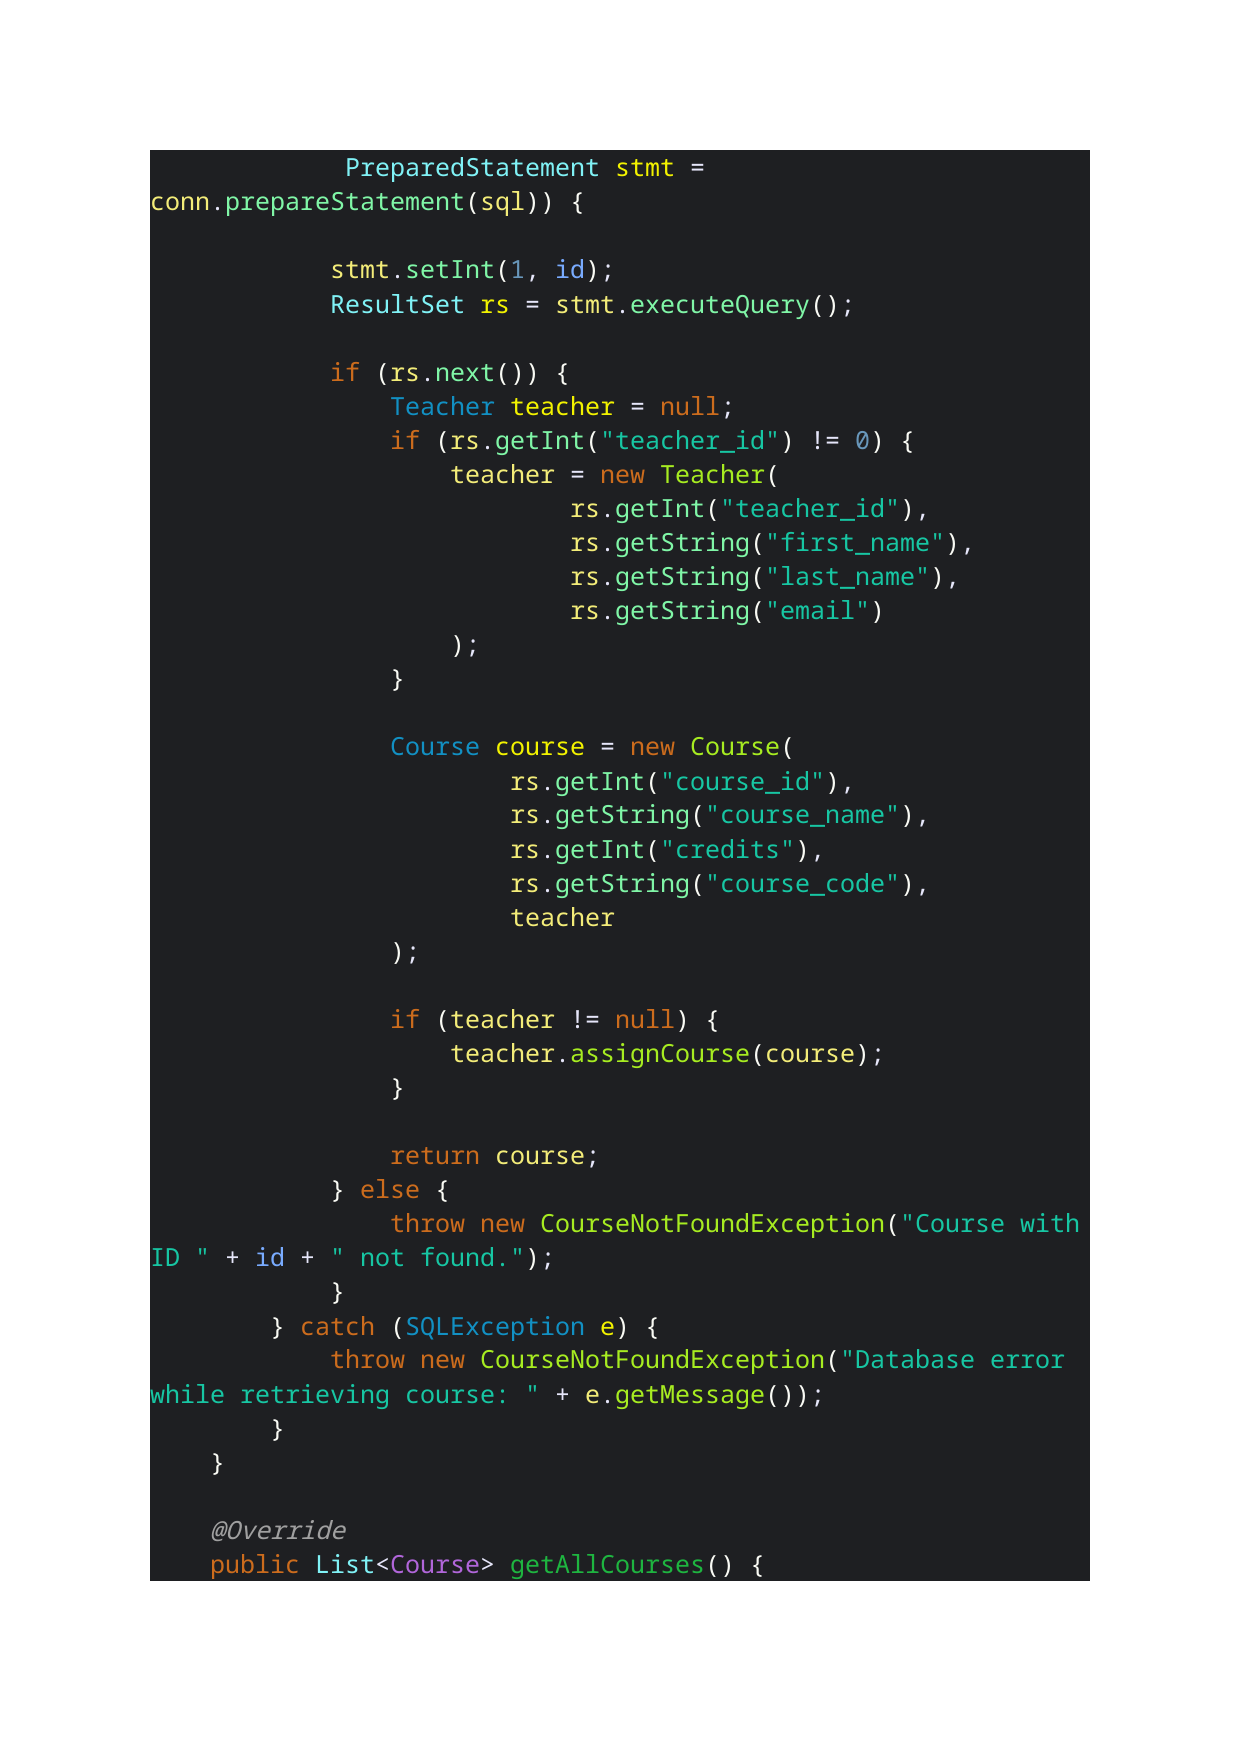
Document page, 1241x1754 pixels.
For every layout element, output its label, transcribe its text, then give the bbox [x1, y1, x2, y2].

text } else { [150, 1172, 1090, 1206]
text if (rs.next()) { [150, 354, 1090, 388]
text rs.getString("email") [150, 593, 1090, 627]
text teacher = new Teacher( [150, 457, 1090, 491]
text ResultSet rs = stmt.executeQuery(); [150, 286, 1090, 320]
text rs.getString("course_name"), [150, 797, 1090, 831]
text rs.getString("course_code"), [150, 865, 1090, 899]
text if (teacher != null) { [150, 1002, 1090, 1036]
text } [150, 1444, 1090, 1478]
text return course; [150, 1138, 1090, 1172]
text rs.getString("first_name"), [150, 525, 1090, 559]
text } [150, 661, 1090, 695]
text if (rs.getInt("teacher_id") != 0) { [150, 422, 1090, 457]
text } [150, 1410, 1090, 1444]
text rs.getInt("credits"), [150, 831, 1090, 865]
text teacher [150, 899, 1090, 933]
text ); [150, 627, 1090, 661]
text @Override [150, 1512, 1090, 1547]
text throw new CourseNotFoundException("Database error while retrieving course: " + e.getMessage()); [150, 1342, 1090, 1410]
text rs.getInt("course_id"), [150, 763, 1090, 797]
text public List<Course> getAllCourses() { [150, 1547, 1090, 1581]
text Course course = new Course( [150, 729, 1090, 763]
text PreparedStatement stmt = conn.prepareStatement(sql)) { [150, 150, 1090, 218]
text rs.getInt("teacher_id"), [150, 491, 1090, 525]
text ); [150, 933, 1090, 967]
text Teacher teacher = null; [150, 388, 1090, 422]
text teacher.assignCourse(course); [150, 1036, 1090, 1070]
text rs.getString("last_name"), [150, 559, 1090, 593]
text } [150, 1274, 1090, 1308]
text throw new CourseNotFoundException("Course with ID " + id + " not found."); [150, 1206, 1090, 1274]
text stmt.setInt(1, id); [150, 252, 1090, 286]
text } catch (SQLException e) { [150, 1308, 1090, 1342]
text } [150, 1070, 1090, 1104]
